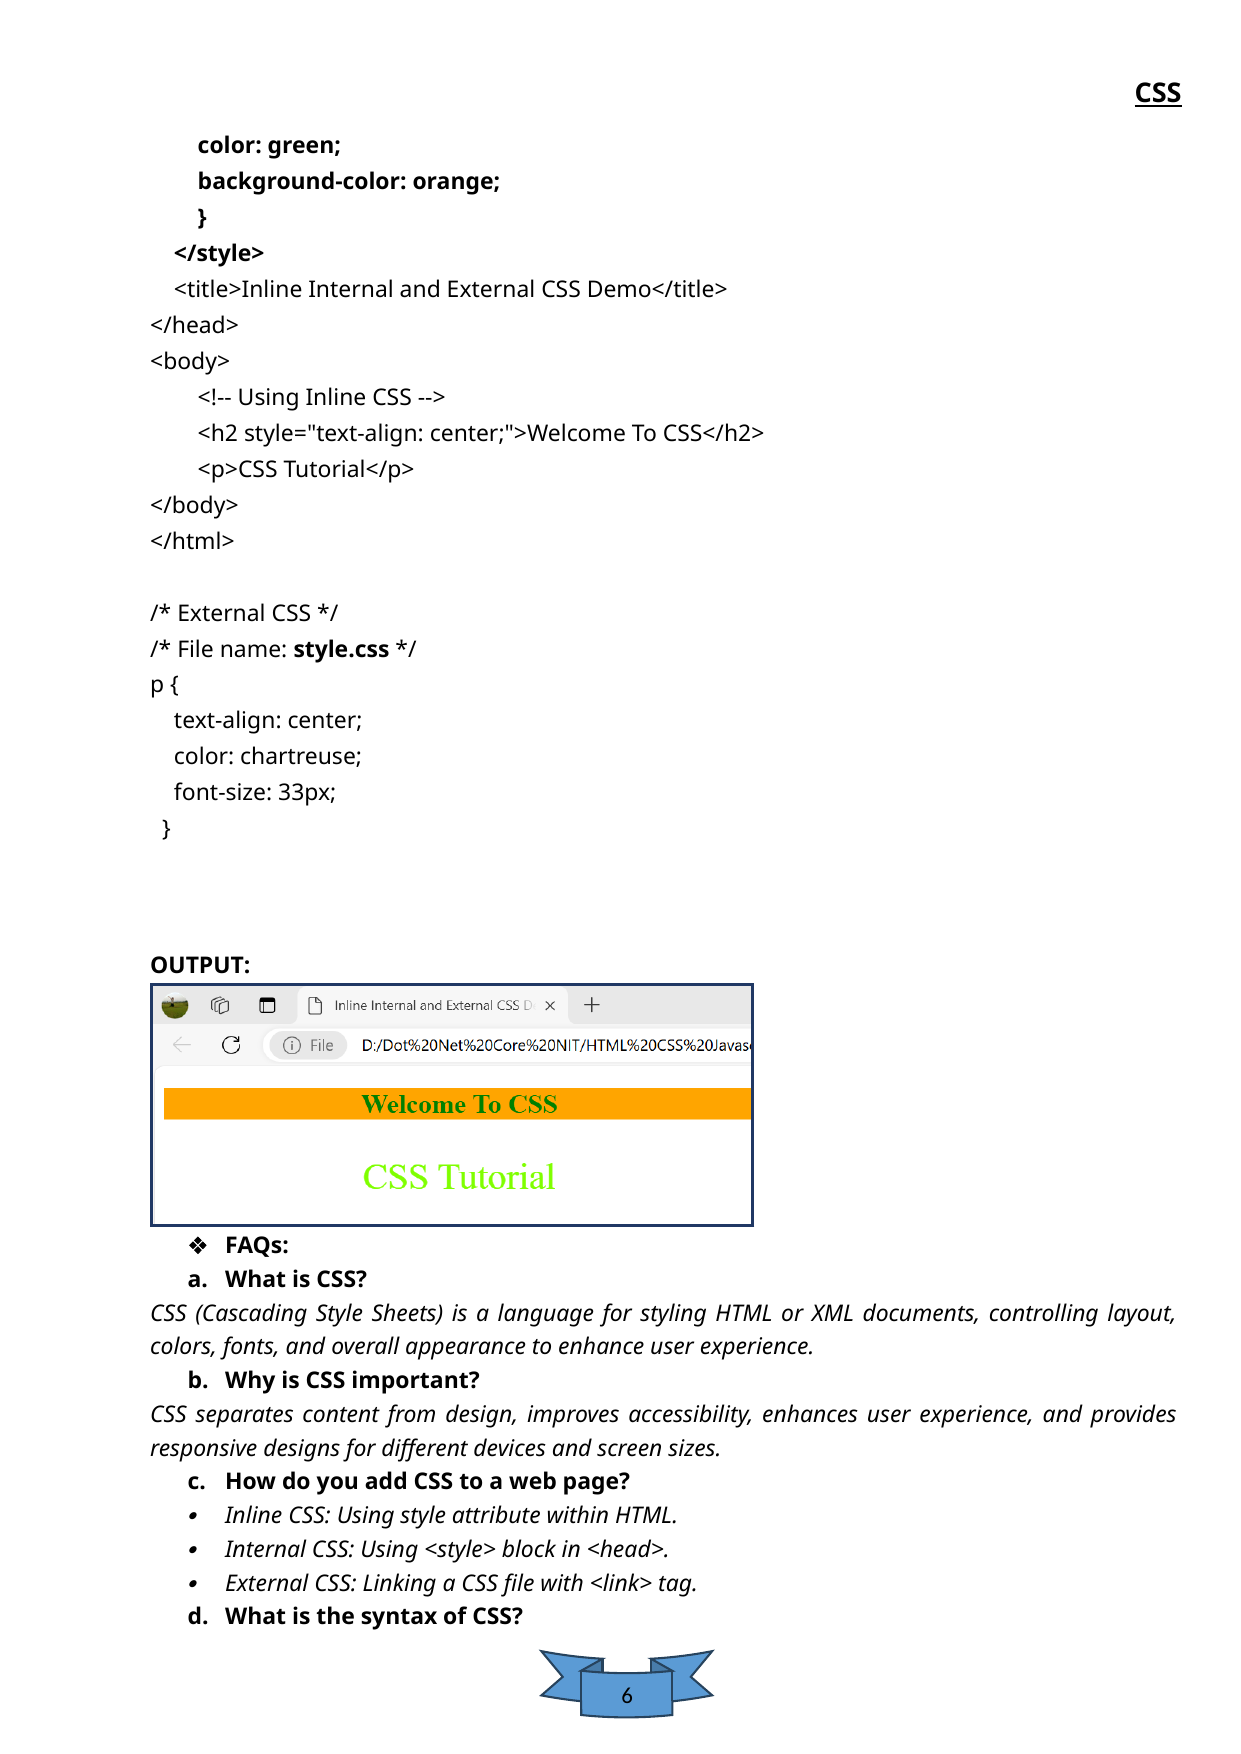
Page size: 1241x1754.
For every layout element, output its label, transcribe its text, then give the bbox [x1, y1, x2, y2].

text <!-- Using Inline CSS --> [150, 381, 1181, 412]
text text-align: center; [150, 704, 1181, 736]
text CSS separates content from design, improves accessibility, enhances user experience, and provides responsive designs for different devices and screen sizes. [150, 1398, 1181, 1463]
text p { [150, 668, 1181, 700]
text <p>CSS Tutorial</p> [150, 453, 1181, 484]
text /* File name: style.css */ [150, 632, 1181, 664]
text </html> [150, 525, 1181, 556]
text } [150, 812, 1181, 843]
list How do you add CSS to a web page? [187, 1465, 1181, 1496]
text OUTPUT: [150, 949, 1181, 981]
list Internal CSS: Using <style> block in <head>. [187, 1533, 1181, 1564]
text color: green; [150, 129, 1181, 161]
list FAQs: [187, 1229, 1181, 1260]
text CSS (Cascading Style Sheets) is a language for styling HTML or XML documents, controlling layout, colors, fonts, and overall appearance to enhance user experience. [150, 1296, 1181, 1361]
text background-color: orange; [150, 165, 1181, 197]
text font-size: 33px; [150, 776, 1181, 807]
list Why is CSS important? [187, 1364, 1181, 1395]
text <h2 style="text-align: center;">Welcome To CSS</h2> [150, 417, 1181, 448]
text } [150, 201, 1181, 232]
text <title>Inline Internal and External CSS Demo</title> [150, 273, 1181, 304]
text </body> [150, 489, 1181, 520]
text <body> [150, 345, 1181, 376]
text </head> [150, 309, 1181, 340]
text color: chartreuse; [150, 740, 1181, 772]
text /* External CSS */ [150, 597, 1181, 628]
text </style> [150, 237, 1181, 268]
list External CSS: Linking a CSS file with <link> tag. [187, 1566, 1181, 1598]
list What is the syntax of CSS? [187, 1600, 1181, 1631]
list What is CSS? [187, 1263, 1181, 1294]
picture [153, 986, 751, 1224]
list Inline CSS: Using style attribute within HTML. [187, 1499, 1181, 1530]
